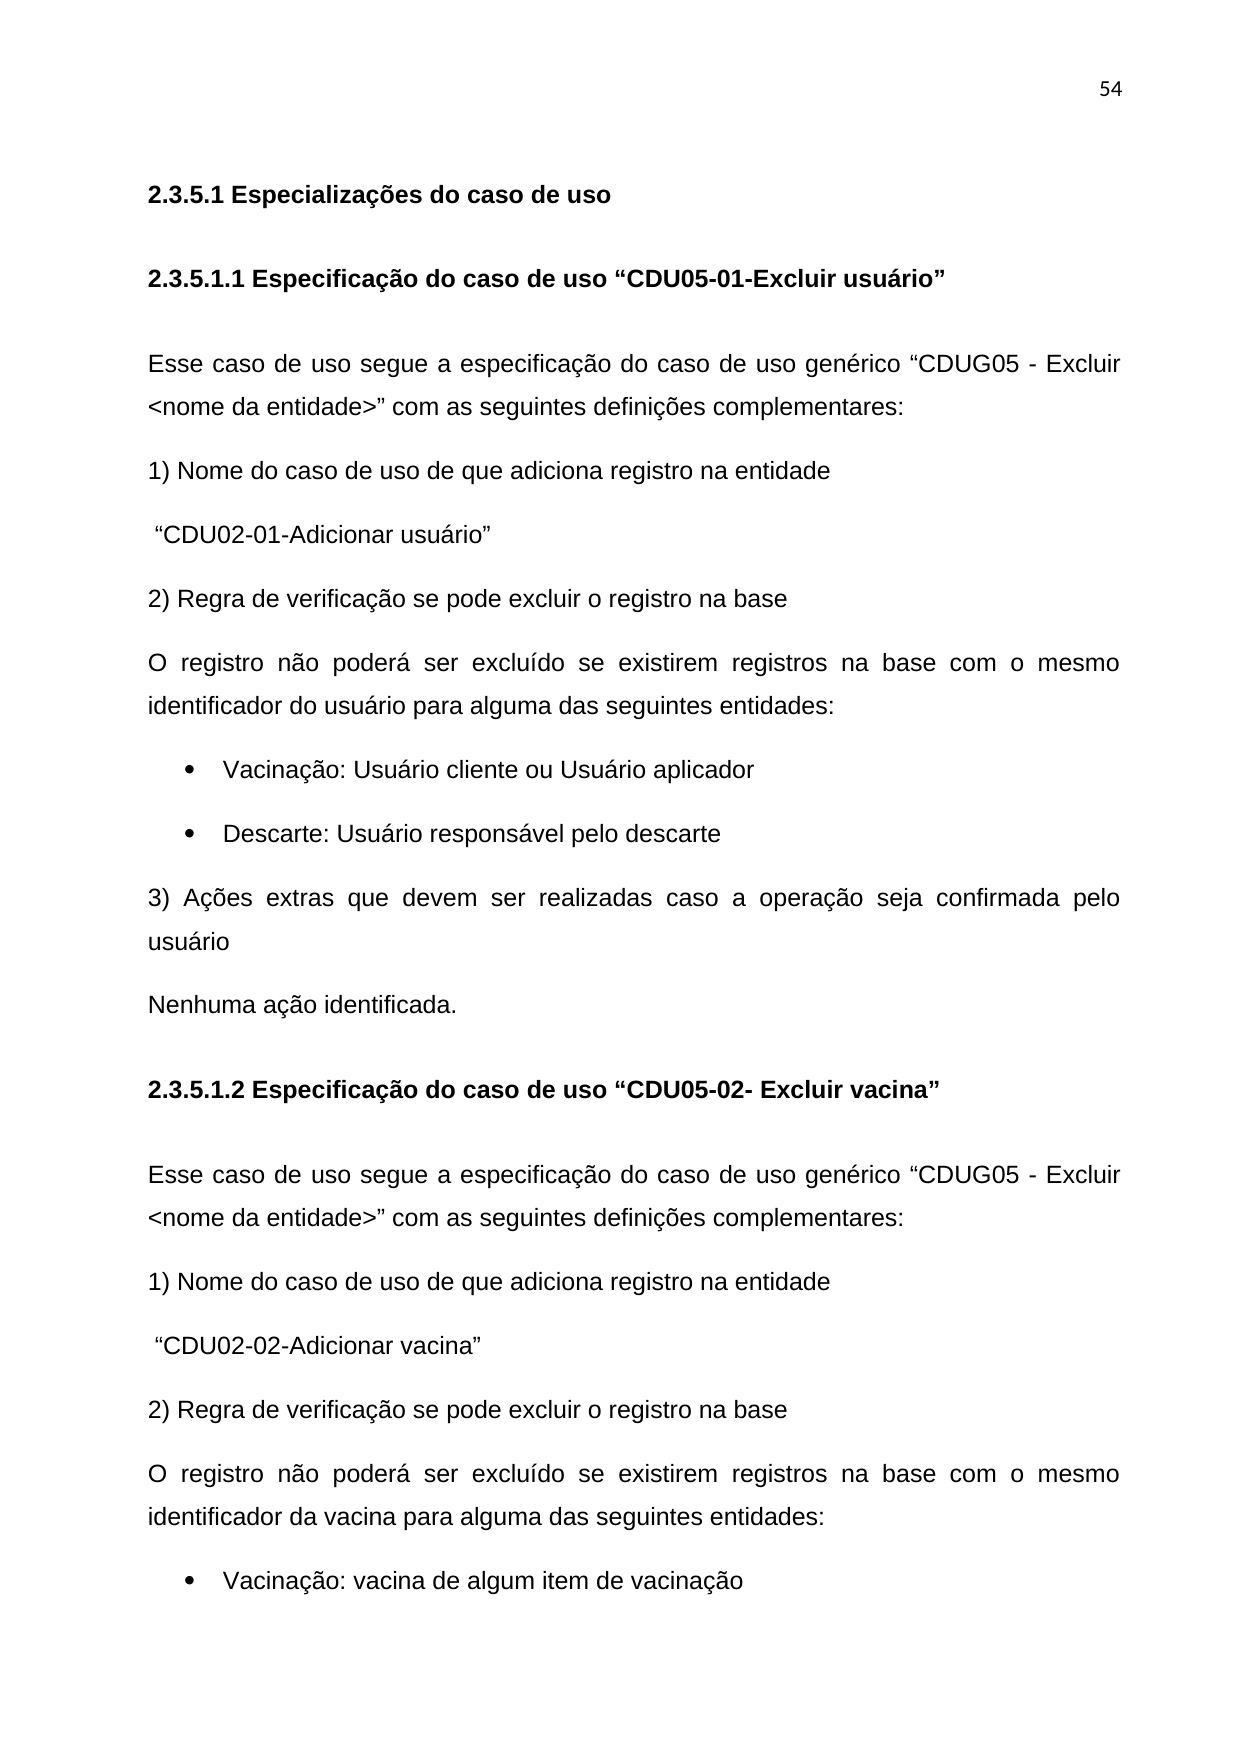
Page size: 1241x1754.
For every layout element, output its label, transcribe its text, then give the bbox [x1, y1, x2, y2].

text Esse caso de uso segue a especificação do caso de uso genérico “CDUG05 - Excluir <nome da entidade>” com as seguintes definições complementares: [148, 1160, 1122, 1232]
text Nenhuma ação identificada. [148, 990, 1122, 1019]
text “CDU02-02-Adicionar vacina” [148, 1331, 1122, 1360]
text 2.3.5.1 Especializações do caso de uso [148, 179, 1122, 208]
list Vacinação: Usuário cliente ou Usuário aplicador [185, 755, 1122, 784]
text 1) Nome do caso de uso de que adiciona registro na entidade [148, 1267, 1122, 1296]
text “CDU02-01-Adicionar usuário” [148, 520, 1122, 549]
text O registro não poderá ser excluído se existirem registros na base com o mesmo identificador do usuário para alguma das seguintes entidades: [148, 648, 1122, 720]
list Descarte: Usuário responsável pelo descarte [185, 819, 1122, 848]
text 3) Ações extras que devem ser realizadas caso a operação seja confirmada pelo usuário [148, 883, 1122, 955]
text Esse caso de uso segue a especificação do caso de uso genérico “CDUG05 - Excluir <nome da entidade>” com as seguintes definições complementares: [148, 349, 1122, 421]
text 2.3.5.1.1 Especificação do caso de uso “CDU05-01-Excluir usuário” [148, 264, 1122, 293]
text 1) Nome do caso de uso de que adiciona registro na entidade [148, 456, 1122, 485]
text 2) Regra de verificação se pode excluir o registro na base [148, 584, 1122, 613]
text 2) Regra de verificação se pode excluir o registro na base [148, 1395, 1122, 1424]
text 2.3.5.1.2 Especificação do caso de uso “CDU05-02- Excluir vacina” [148, 1075, 1122, 1104]
text O registro não poderá ser excluído se existirem registros na base com o mesmo identificador da vacina para alguma das seguintes entidades: [148, 1459, 1122, 1531]
list Vacinação: vacina de algum item de vacinação [185, 1566, 1122, 1595]
